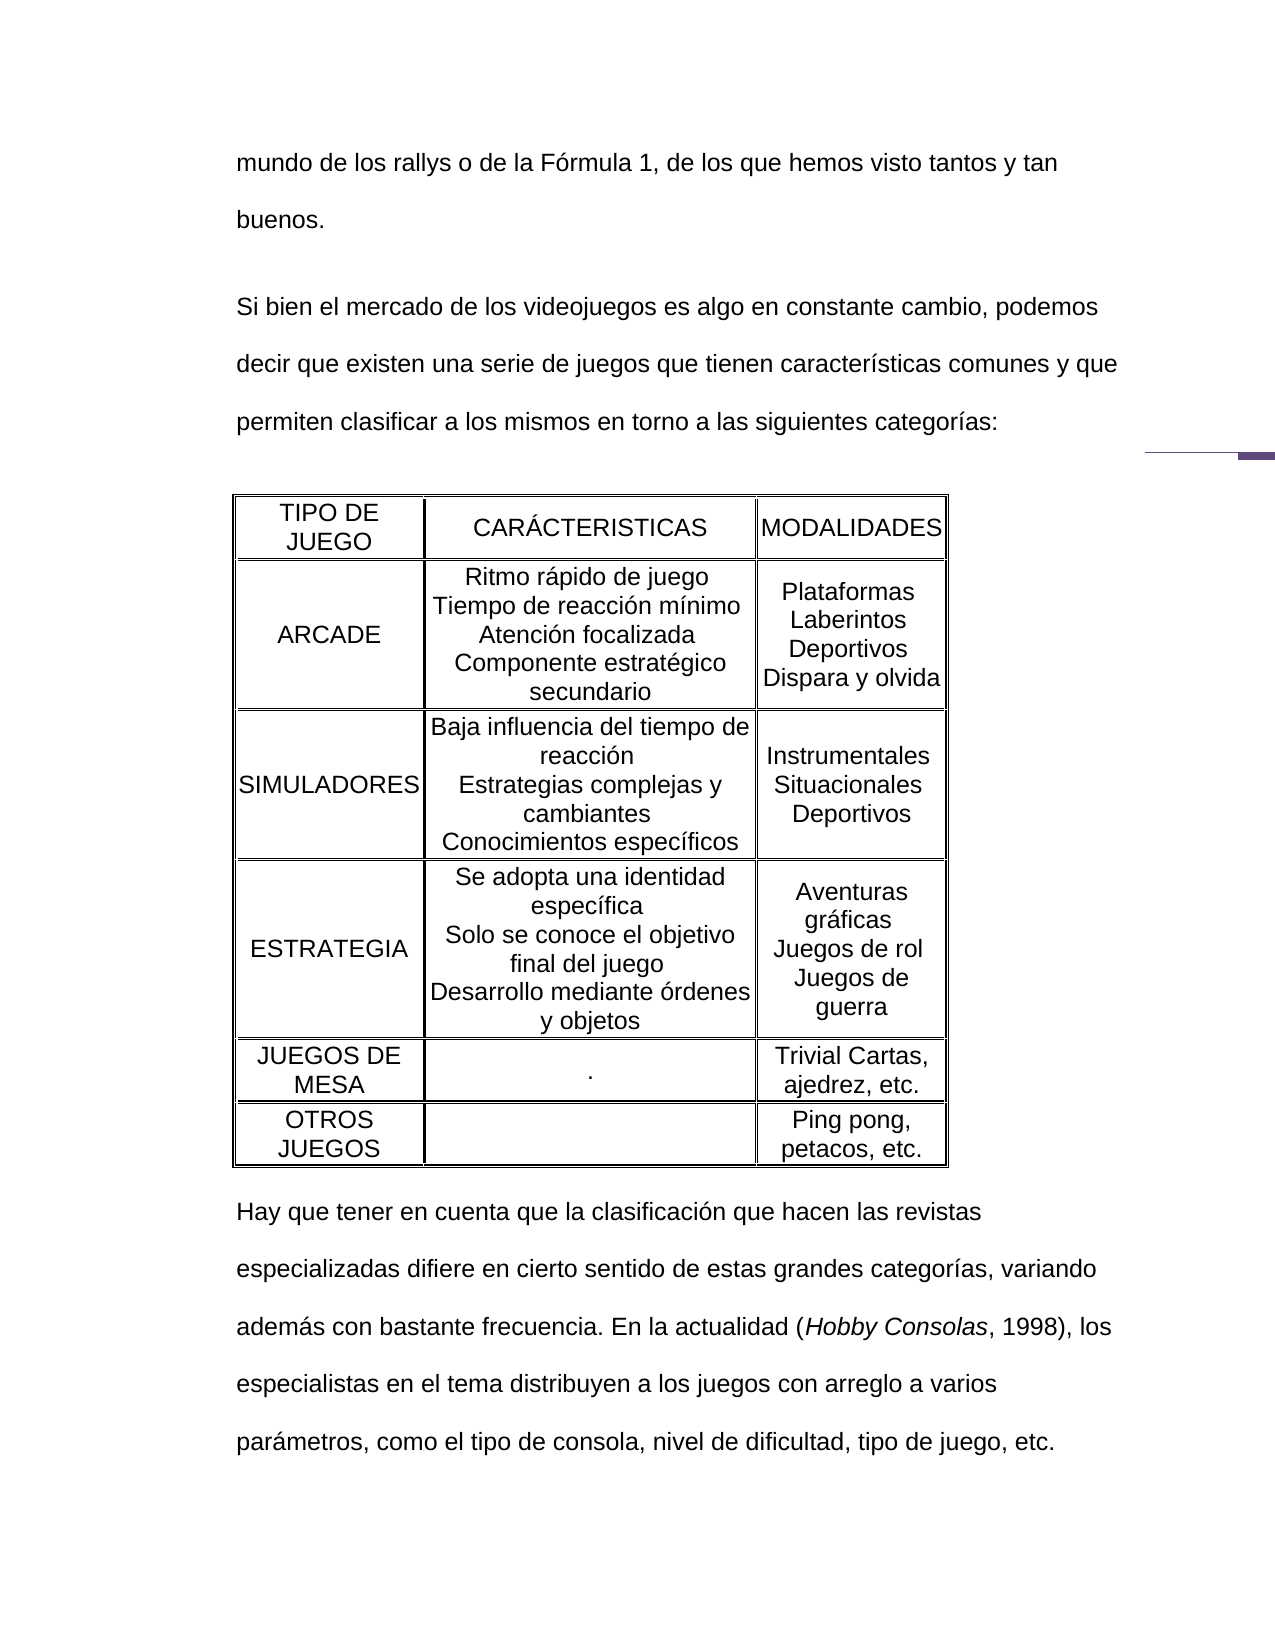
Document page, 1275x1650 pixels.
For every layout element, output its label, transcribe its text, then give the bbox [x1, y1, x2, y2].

table_cell SIMULADORES [236, 708, 423, 858]
table_cell ARCADE [236, 558, 423, 707]
text Si bien el mercado de los videojuegos es algo en constante cambio, podemos decir que existen una serie de juegos que tienen características comunes y que permiten clasificar a los mismos en torno a las siguientes categorías: [236, 292, 1127, 436]
table_cell Plataformas Laberintos Deportivos Dispara y olvida [758, 558, 946, 707]
table_header CARÁCTERISTICAS [424, 497, 756, 557]
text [236, 148, 1127, 234]
table_cell . [426, 1040, 755, 1100]
table_header TIPO DE JUEGO [236, 495, 424, 557]
table_cell Ritmo rápido de juego Tiempo de reacción mínimo Atención focalizada Componente estratégico secundario [426, 561, 755, 707]
table_cell Baja influencia del tiempo de reacción Estrategias complejas y cambiantes Conocimientos específicos [426, 711, 755, 858]
table_cell JUEGOS DE MESA [236, 1036, 423, 1100]
table_cell Aventuras gráficas Juegos de rol Juegos de guerra [756, 858, 947, 1036]
table_cell Instrumentales Situacionales Deportivos [758, 708, 946, 858]
table_cell [424, 1104, 756, 1164]
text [236, 1197, 1127, 1455]
table_cell OTROS JUEGOS [236, 1100, 424, 1164]
table_cell Se adopta una identidad específica Solo se conoce el objetivo final del juego Desarrollo mediante órdenes y objetos [426, 861, 755, 1036]
table_cell Trivial Cartas, ajedrez, etc. [758, 1036, 946, 1100]
table_cell ESTRATEGIA [234, 858, 424, 1036]
table_cell Ping pong, petacos, etc. [756, 1100, 946, 1164]
table_header MODALIDADES [756, 497, 945, 557]
